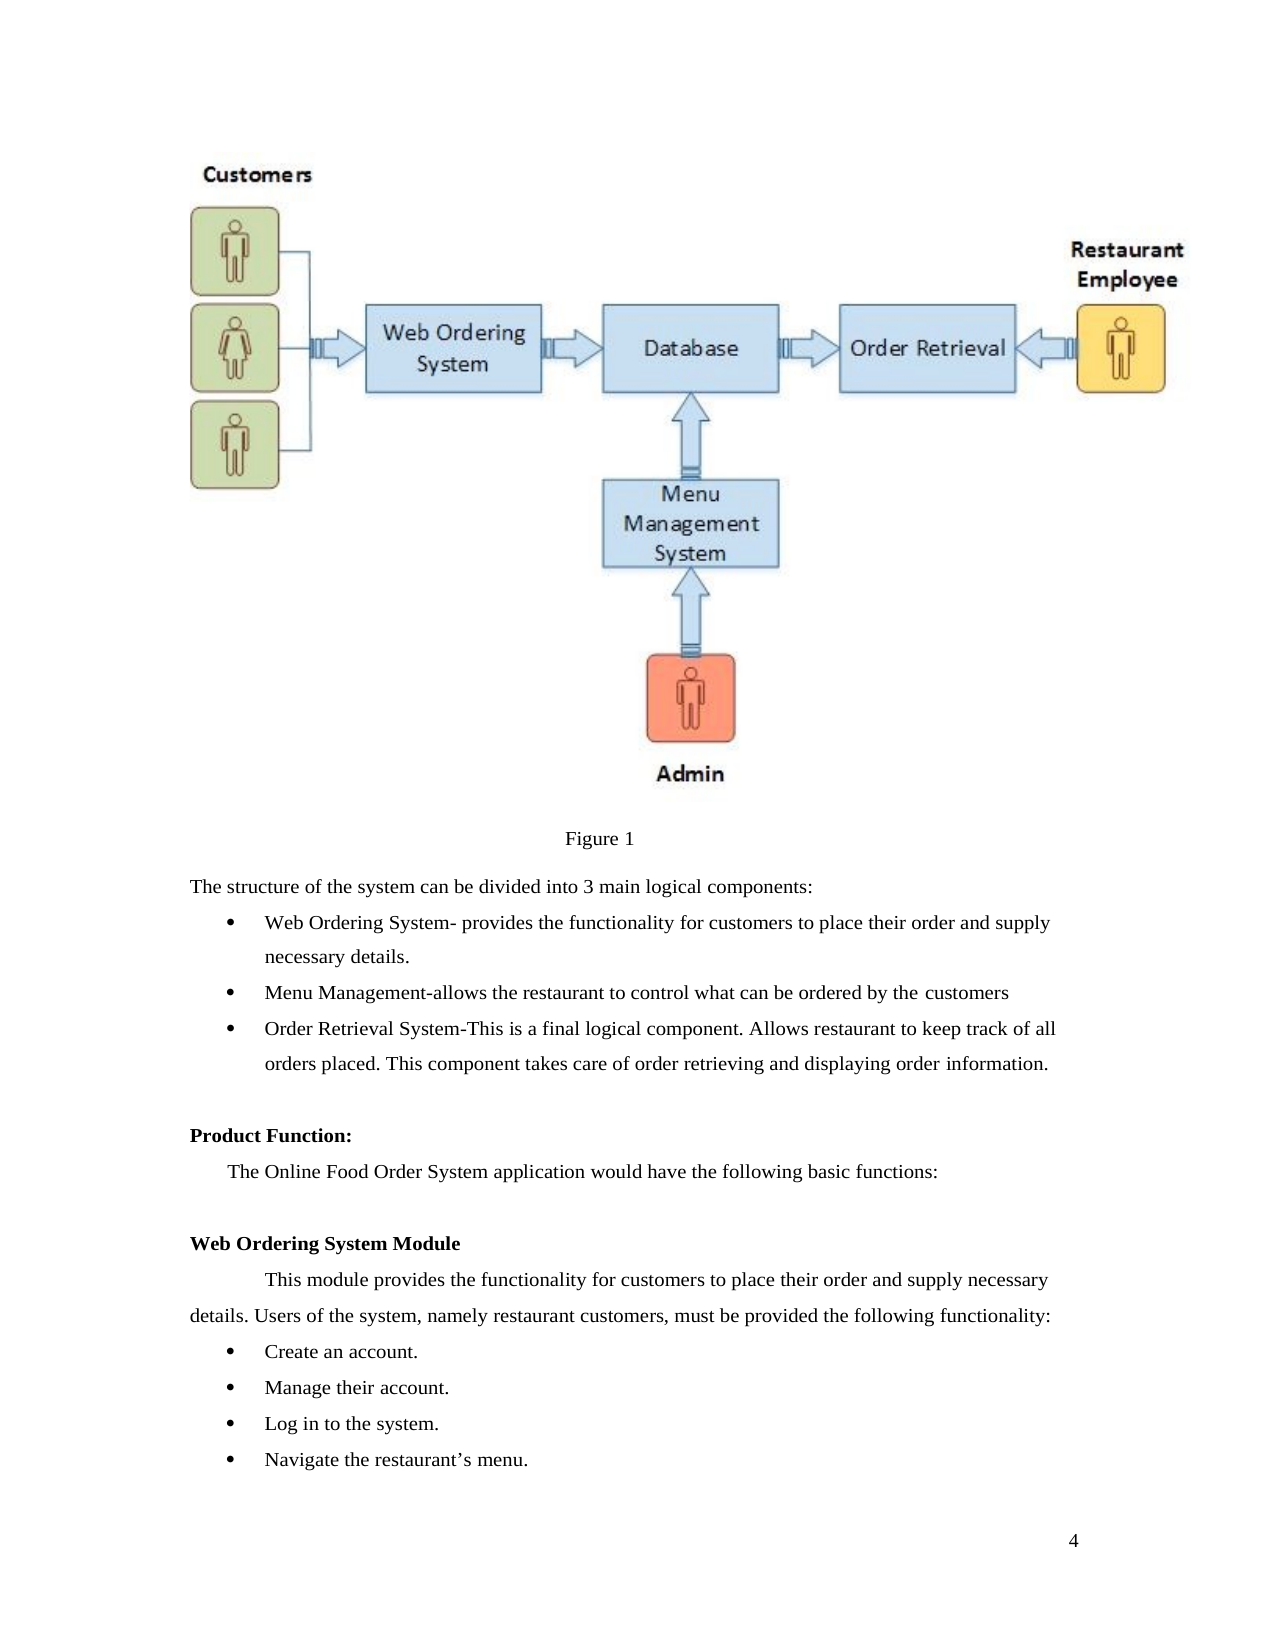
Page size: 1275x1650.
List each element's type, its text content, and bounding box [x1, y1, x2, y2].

text Figure 1 [234, 827, 965, 849]
text This module provides the functionality for customers to place their order and supply necessary details. Users of the system, namely restaurant customers, must be provided the following functionality: [189, 1268, 1084, 1326]
text The structure of the system can be divided into 3 main logical components: [189, 874, 1254, 897]
subtitle Product Function: [189, 1124, 1254, 1147]
list Log in to the system. [227, 1412, 1254, 1435]
list Navigate the restaurant’s menu. [227, 1448, 1254, 1471]
list Web Ordering System- provides the functionality for customers to place their order and supply necessary details. [227, 911, 1055, 968]
picture [189, 152, 1191, 802]
text The Online Food Order System application would have the following basic functions: [227, 1160, 1254, 1183]
list Order Retrieval System-This is a final logical component. Allows restaurant to keep track of all orders placed. This component takes care of order retrieving and displaying order information. [227, 1017, 1061, 1075]
list Create an account. [227, 1340, 1254, 1363]
list Menu Management-allows the restaurant to control what can be ordered by the customers [227, 981, 1254, 1004]
subtitle Web Ordering System Module [189, 1232, 1254, 1254]
list Manage their account. [227, 1376, 1254, 1399]
